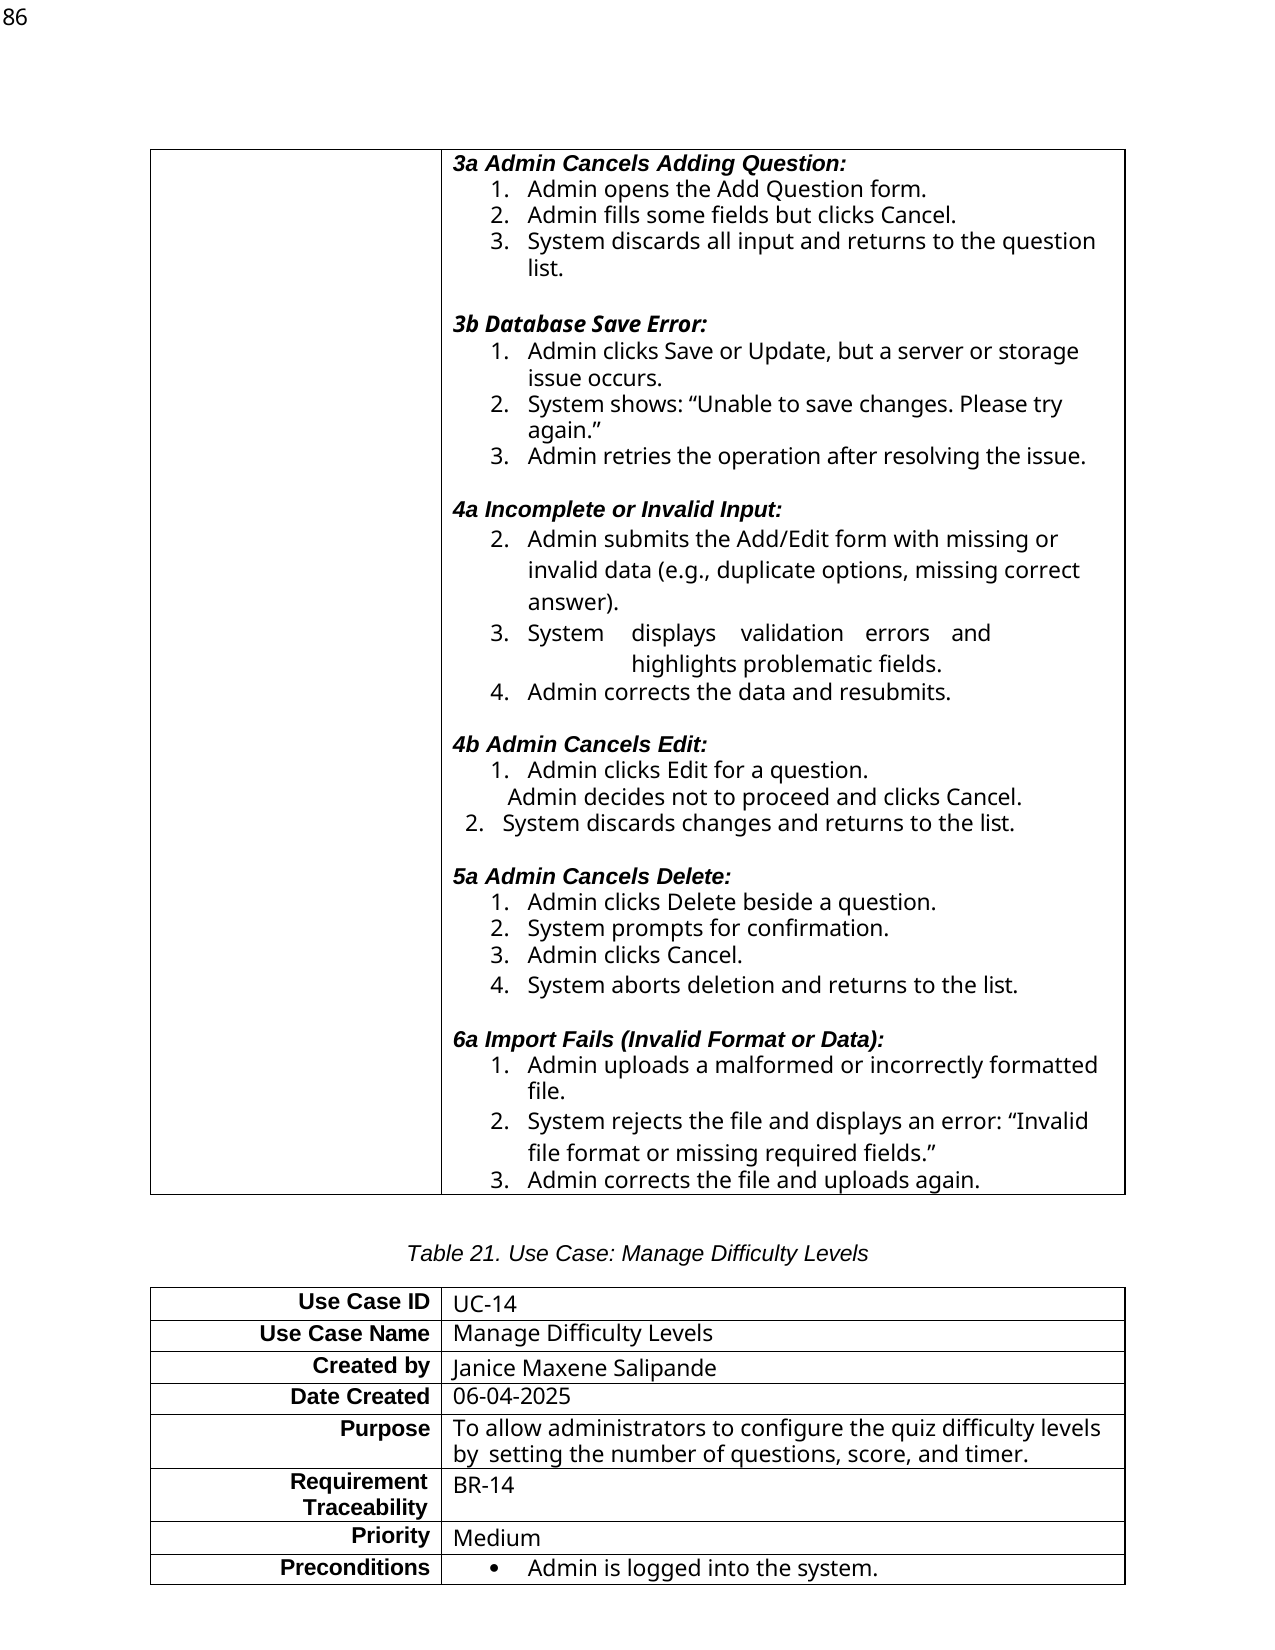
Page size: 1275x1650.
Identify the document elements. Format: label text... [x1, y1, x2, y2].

table_cell To allow administrators to configure the quiz difficulty levels by setting the number of questions, score, and timer. [442, 1415, 1124, 1467]
table_cell Date Created [151, 1384, 441, 1414]
table_cell Medium [442, 1522, 1124, 1553]
table_cell Janice Maxene Salipande [442, 1352, 1124, 1383]
table_cell Priority [151, 1522, 441, 1553]
table_header Use Case ID [151, 1288, 441, 1319]
table_cell Purpose [151, 1415, 441, 1467]
table_header [151, 150, 441, 1194]
table_cell BR-14 [442, 1469, 1124, 1521]
table_cell Manage Difficulty Levels [442, 1321, 1124, 1351]
table_cell Admin is logged into the system. [442, 1555, 1124, 1584]
table_header 3a Admin Cancels Adding Question: Admin opens the Add Question form. Admin fills some fields but clicks Cancel. System discards all input and returns to the question list. 3b Database Save Error: Admin clicks Save or Update, but a server or storage issue occurs. System shows: “Unable to save changes. Please try again.” Admin retries the operation after resolving the issue. 4a Incomplete or Invalid Input: Admin submits the Add/Edit form with missing or invalid data (e.g., duplicate options, missing correct answer). System displays validation errors and highlights problematic fields. Admin corrects the data and resubmits. 4b Admin Cancels Edit: Admin clicks Edit for a question. Admin decides not to proceed and clicks Cancel. System discards changes and returns to the list. 5a Admin Cancels Delete: Admin clicks Delete beside a question. System prompts for confirmation. Admin clicks Cancel. System aborts deletion and returns to the list. 6a Import Fails (Invalid Format or Data): Admin uploads a malformed or incorrectly formatted file. System rejects the file and displays an error: “Invalid file format or missing required fields.” Admin corrects the file and uploads again. [442, 150, 1124, 1194]
table_cell Requirement Traceability [151, 1469, 441, 1521]
table_cell 06-04-2025 [442, 1384, 1124, 1414]
table_cell Preconditions [151, 1555, 441, 1584]
table_header UC-14 [442, 1288, 1124, 1319]
table_cell Use Case Name [151, 1321, 441, 1351]
text Table 21. Use Case: Manage Difficulty Levels [191, 1240, 1084, 1267]
table_cell Created by [151, 1352, 441, 1383]
